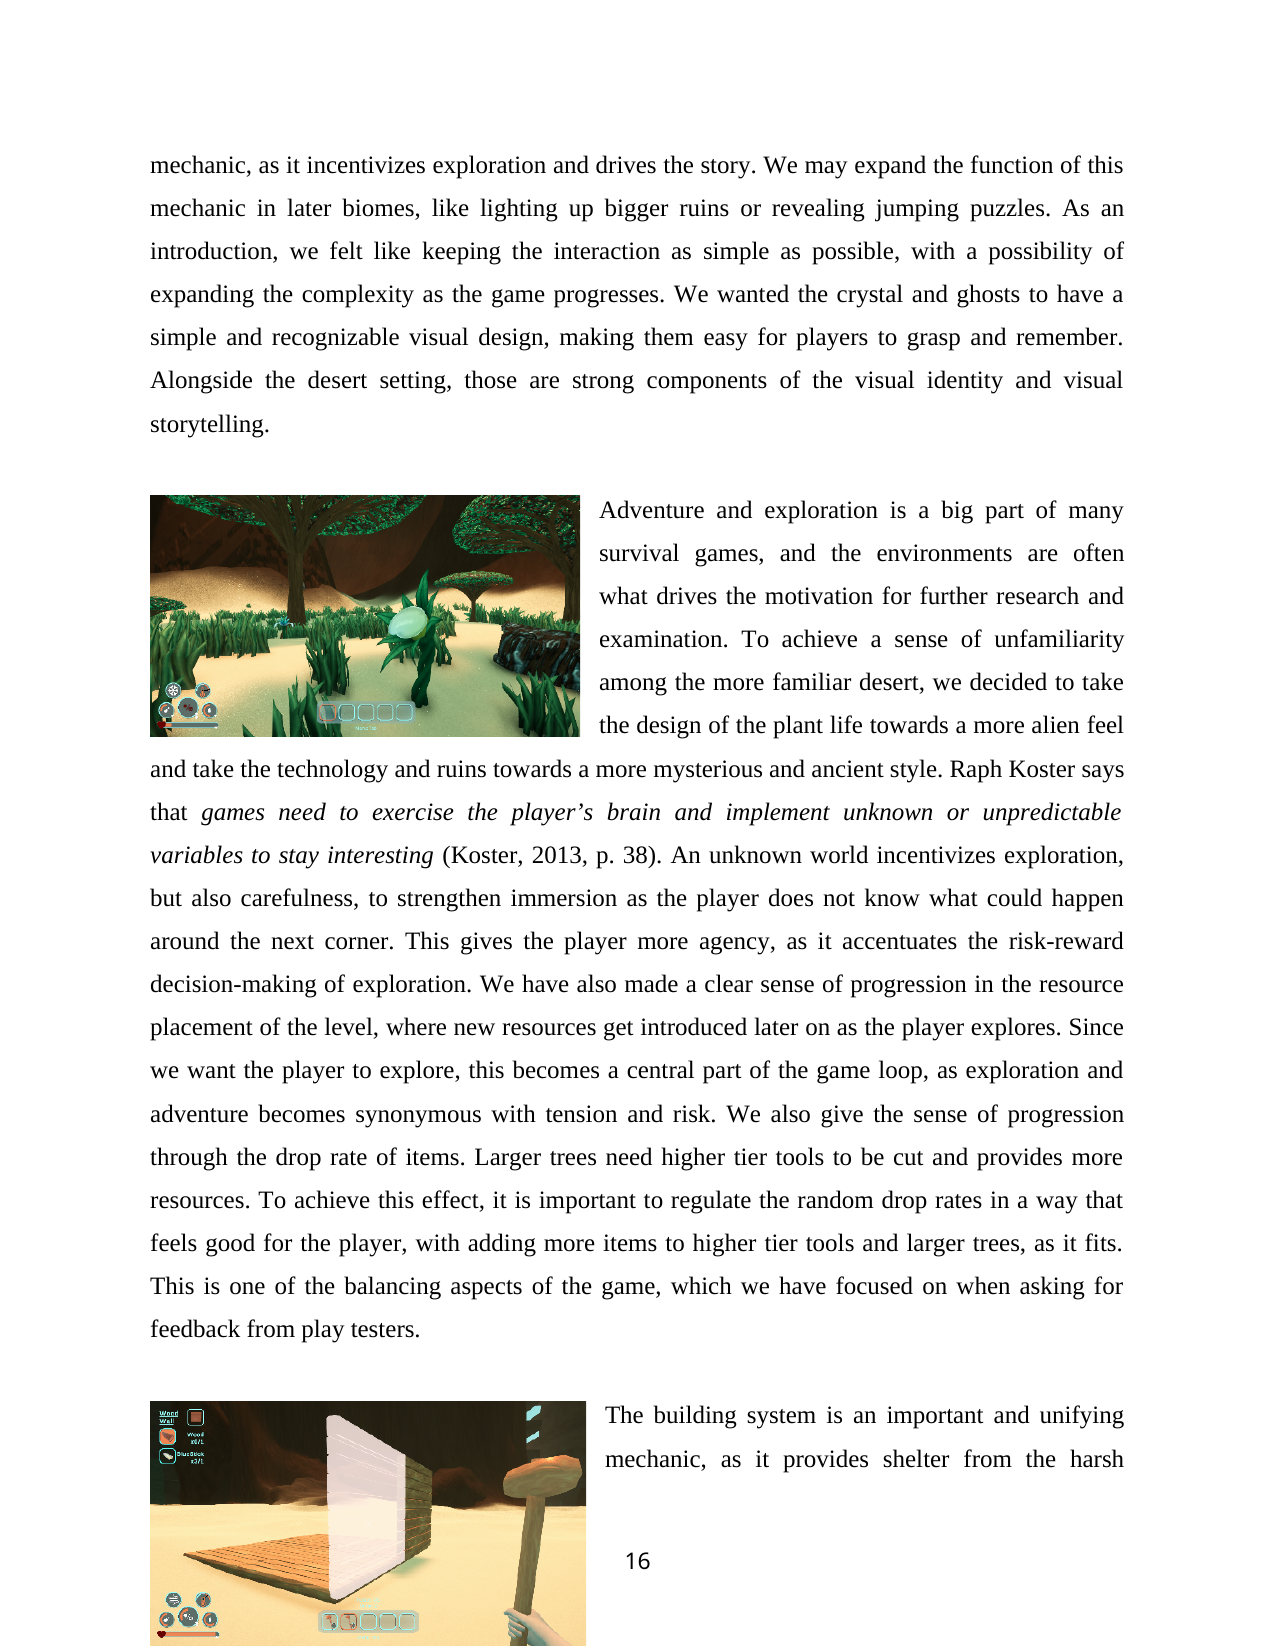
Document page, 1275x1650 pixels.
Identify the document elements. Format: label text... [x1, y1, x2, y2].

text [150, 150, 1125, 437]
picture [150, 1401, 587, 1646]
text Adventure and exploration is a big part of many survival games, and the environments are often what drives the motivation for further research and examination. To achieve a sense of unfamiliarity among the more familiar desert, we decided to take the design of the plant life towards a more alien feel and take the technology and ruins towards a more mysterious and ancient style. Raph Koster says that games need to exercise the player’s brain and implement unknown or unpredictable variables to stay interesting (Koster, 2013, p. 38). An unknown world incentivizes exploration, but also carefulness, to strengthen immersion as the player does not know what could happen around the next corner. This gives the player more agency, as it accentuates the risk-reward decision-making of exploration. We have also made a clear sense of progression in the resource placement of the level, where new resources get introduced later on as the player explores. Since we want the player to explore, this becomes a central part of the game loop, as exploration and adventure becomes synonymous with tension and risk. We also give the sense of progression through the drop rate of items. Larger trees need higher tier tools to be cut and provides more resources. To achieve this effect, it is important to regulate the random drop rates in a way that feels good for the player, with adding more items to higher tier tools and larger trees, as it fits. This is one of the balancing aspects of the game, which we have focused on when asking for feedback from play testers. [150, 495, 1125, 1343]
picture [150, 495, 581, 737]
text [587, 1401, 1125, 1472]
